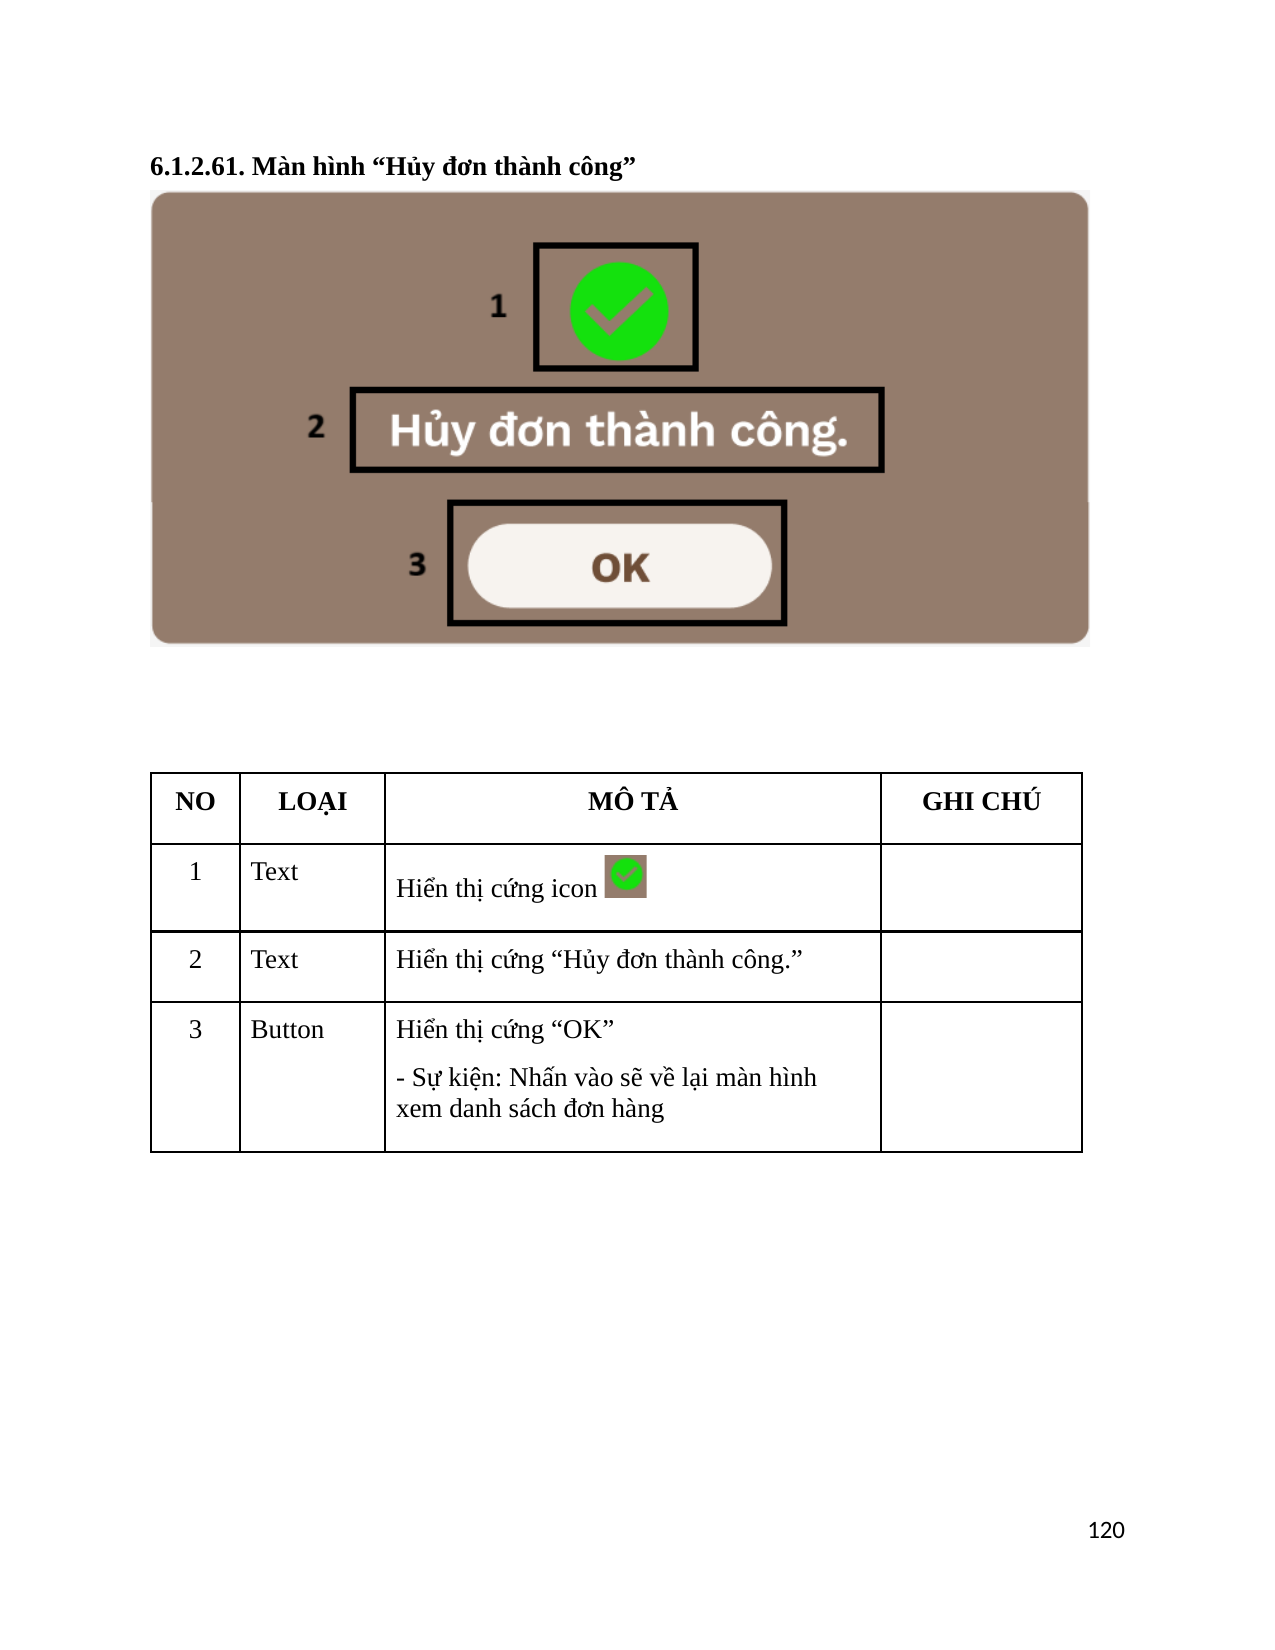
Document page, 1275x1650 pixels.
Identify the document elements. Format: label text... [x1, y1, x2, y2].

subtitle 6.1.2.61. Màn hình “Hủy đơn thành công” [150, 150, 1125, 181]
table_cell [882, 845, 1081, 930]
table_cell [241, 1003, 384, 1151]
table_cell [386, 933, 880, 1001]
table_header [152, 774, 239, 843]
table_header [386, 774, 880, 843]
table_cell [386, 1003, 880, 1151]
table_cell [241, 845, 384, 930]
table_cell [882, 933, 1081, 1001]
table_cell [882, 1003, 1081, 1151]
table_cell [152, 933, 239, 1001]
picture [604, 855, 647, 898]
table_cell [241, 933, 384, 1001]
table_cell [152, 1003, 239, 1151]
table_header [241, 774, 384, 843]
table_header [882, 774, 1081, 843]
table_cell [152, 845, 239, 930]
picture [150, 190, 1091, 647]
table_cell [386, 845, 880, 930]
